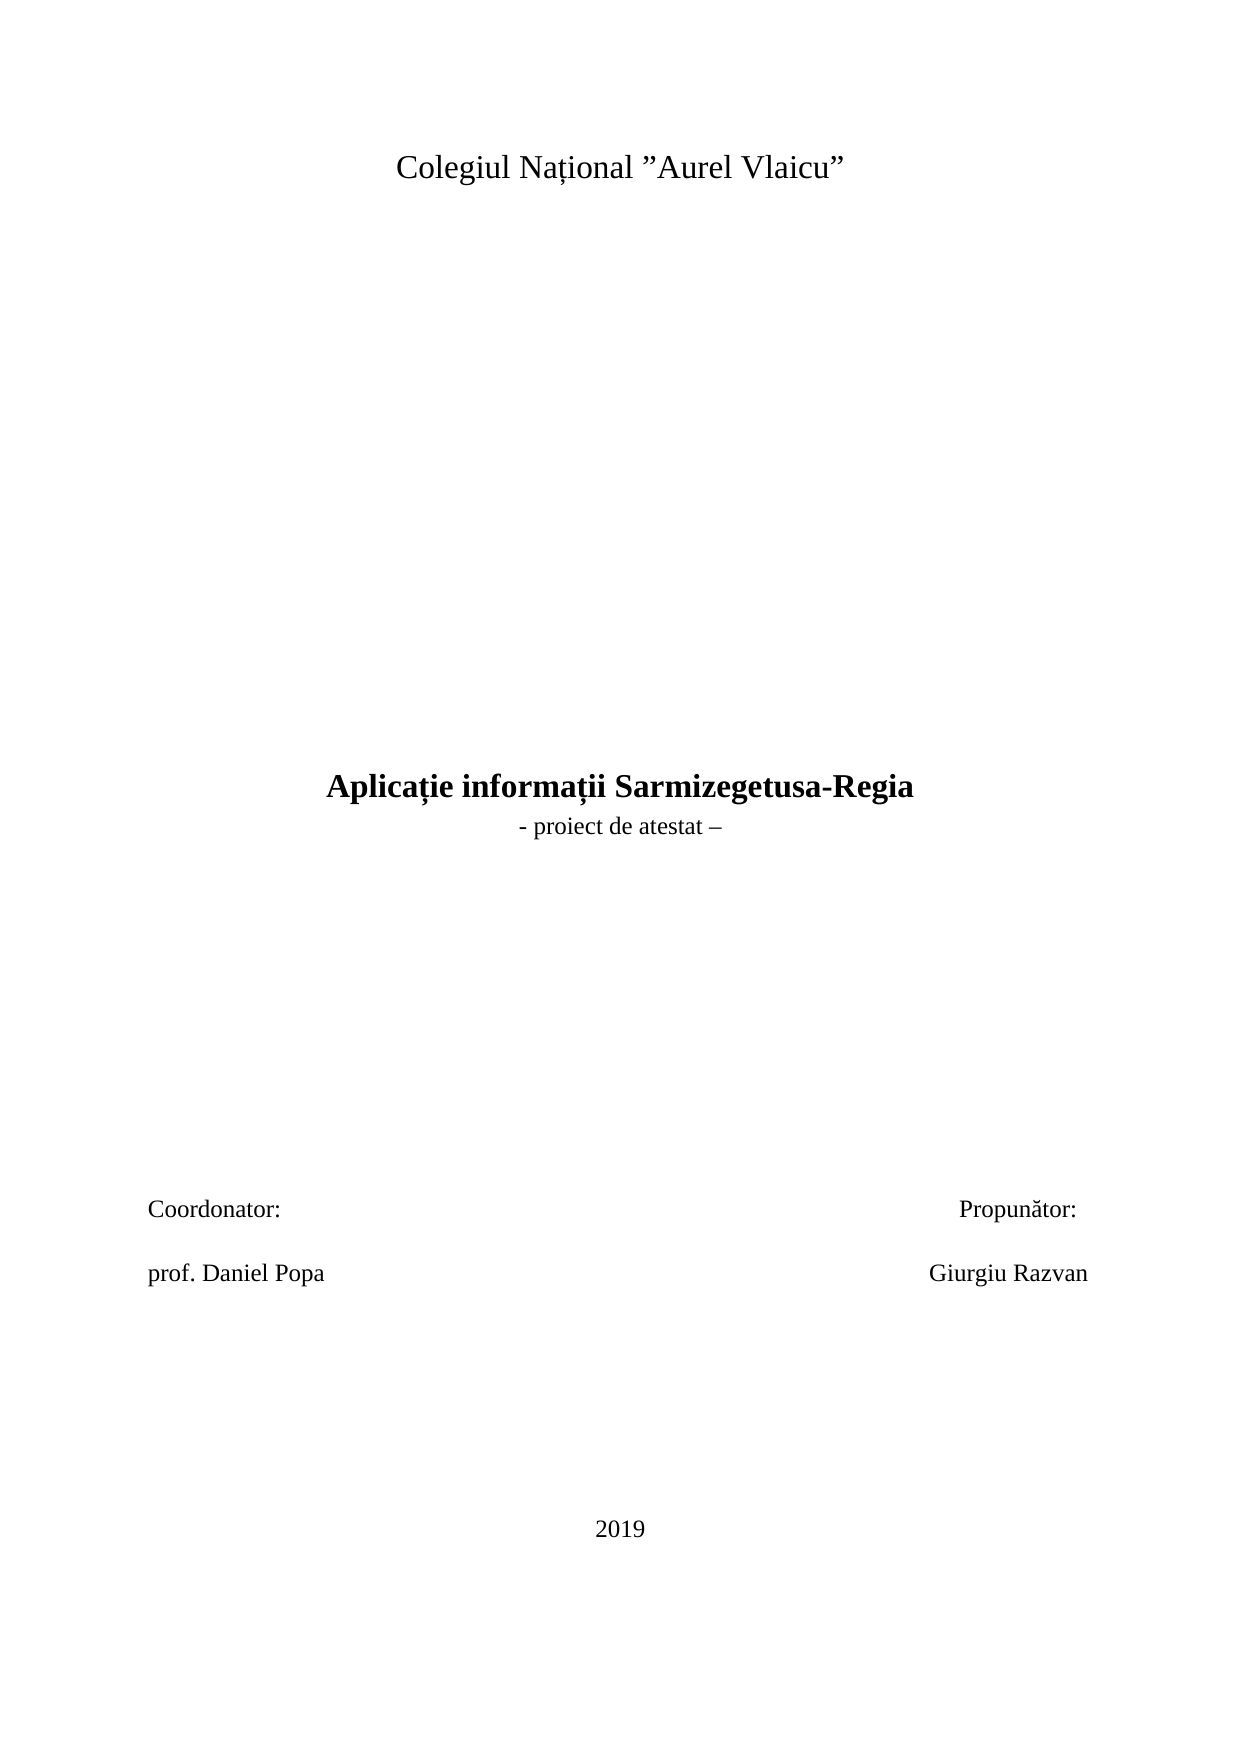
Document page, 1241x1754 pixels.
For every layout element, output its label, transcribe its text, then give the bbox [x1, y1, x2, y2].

text prof. Daniel Popa Giurgiu Razvan [148, 1258, 1093, 1287]
text Colegiul Național ”Aurel Vlaicu” [148, 148, 1093, 186]
text Coordonator: Propunător: [148, 1194, 1093, 1223]
text - proiect de atestat – [148, 811, 1093, 839]
text Aplicație informații Sarmizegetusa-Regia [148, 767, 1093, 805]
text 2019 [148, 1514, 1093, 1543]
